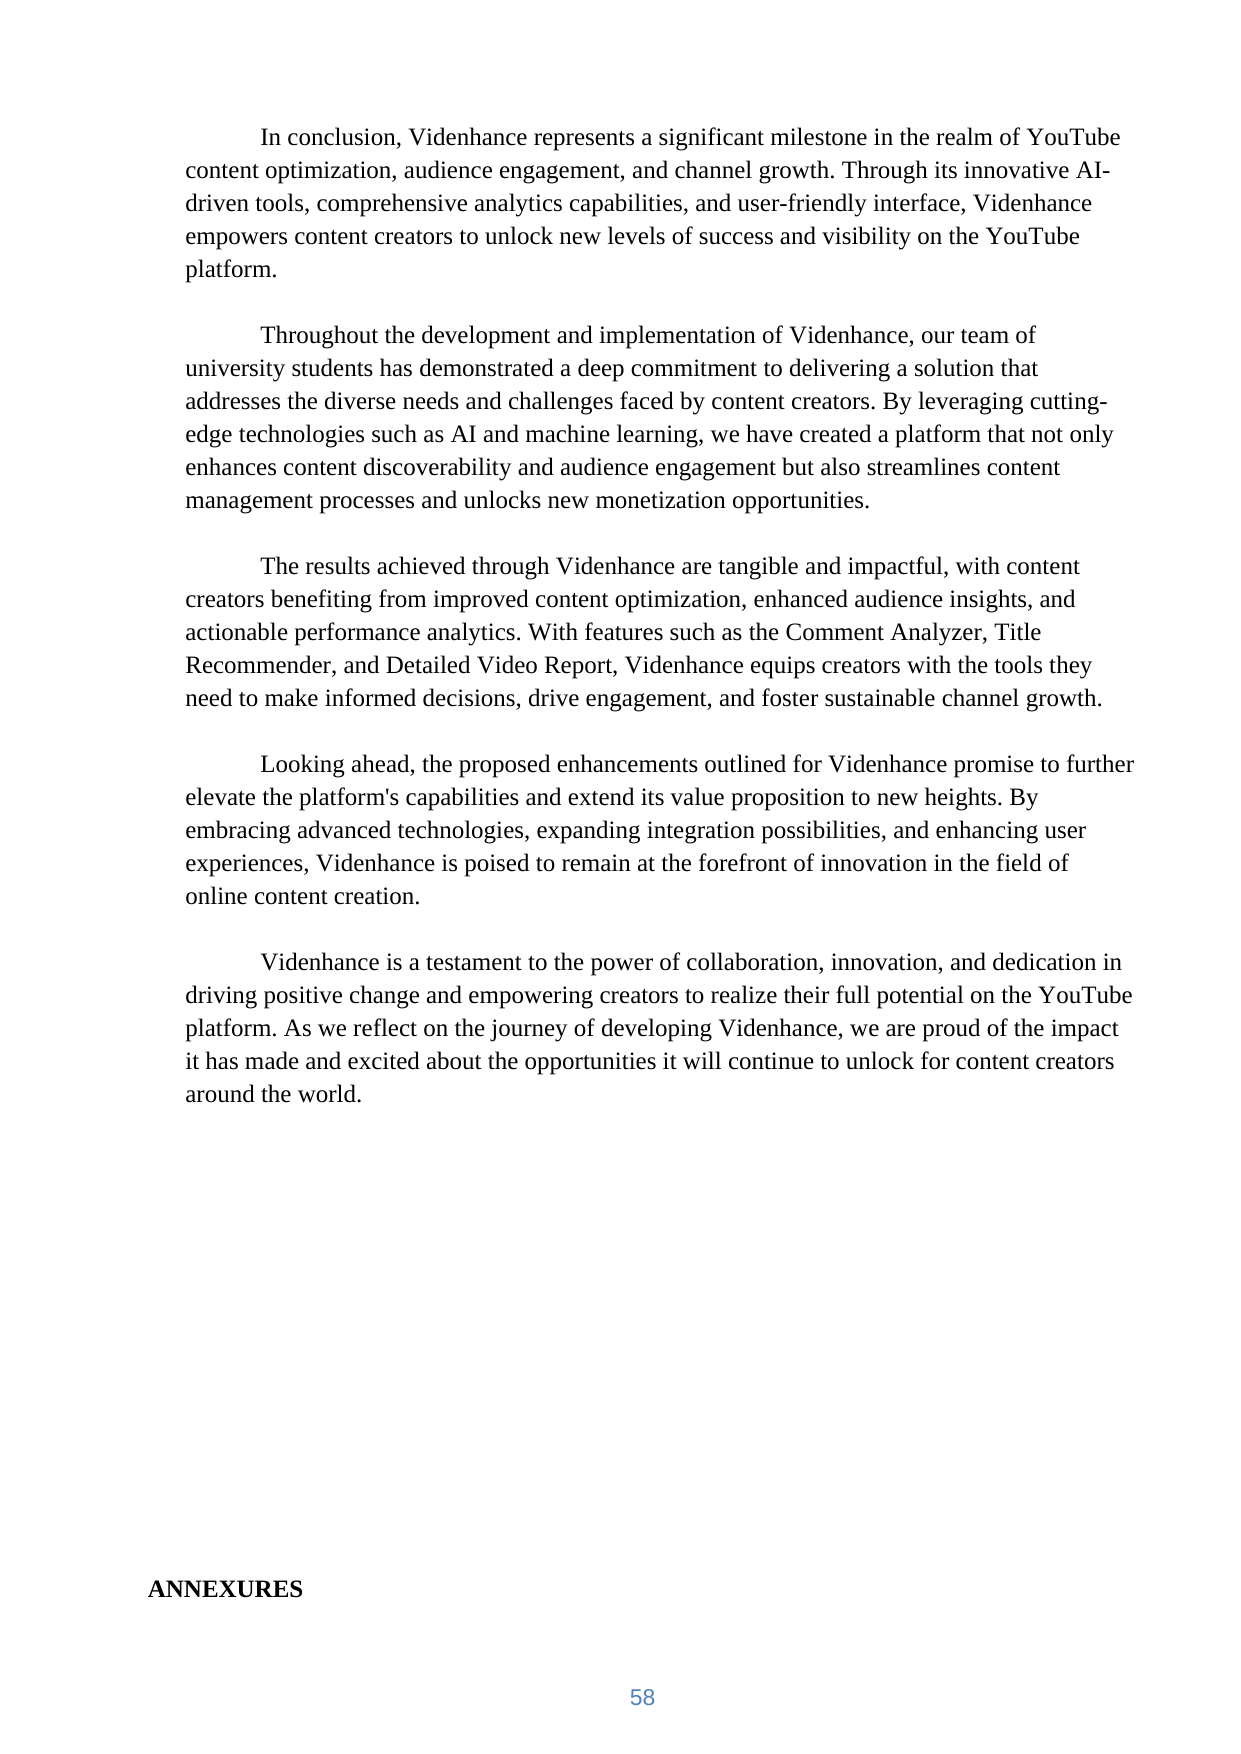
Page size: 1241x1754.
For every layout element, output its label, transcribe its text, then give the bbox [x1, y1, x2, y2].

text ANNEXURES [148, 1574, 1137, 1603]
text In conclusion, Videnhance represents a significant milestone in the realm of YouTube content optimization, audience engagement, and channel growth. Through its innovative AI-driven tools, comprehensive analytics capabilities, and user-friendly interface, Videnhance empowers content creators to unlock new levels of success and visibility on the YouTube platform. [185, 122, 1137, 282]
text The results achieved through Videnhance are tangible and impactful, with content creators benefiting from improved content optimization, enhanced audience insights, and actionable performance analytics. With features such as the Comment Analyzer, Title Recommender, and Detailed Video Report, Videnhance equips creators with the tools they need to make informed decisions, drive engagement, and foster sustainable channel growth. [185, 551, 1137, 712]
text Throughout the development and implementation of Videnhance, our team of university students has demonstrated a deep commitment to delivering a solution that addresses the diverse needs and challenges faced by content creators. By leveraging cutting-edge technologies such as AI and machine learning, we have created a platform that not only enhances content discoverability and audience engagement but also streamlines content management processes and unlocks new monetization opportunities. [185, 320, 1137, 514]
text Looking ahead, the proposed enhancements outlined for Videnhance promise to further elevate the platform's capabilities and extend its value proposition to new heights. By embracing advanced technologies, expanding integration possibilities, and enhancing user experiences, Videnhance is poised to remain at the forefront of innovation in the field of online content creation. [185, 749, 1137, 910]
text Videnhance is a testament to the power of collaboration, innovation, and dedication in driving positive change and empowering creators to realize their full potential on the YouTube platform. As we reflect on the journey of developing Videnhance, we are proud of the impact it has made and excited about the opportunities it will continue to unlock for content creators around the world. [185, 947, 1137, 1108]
